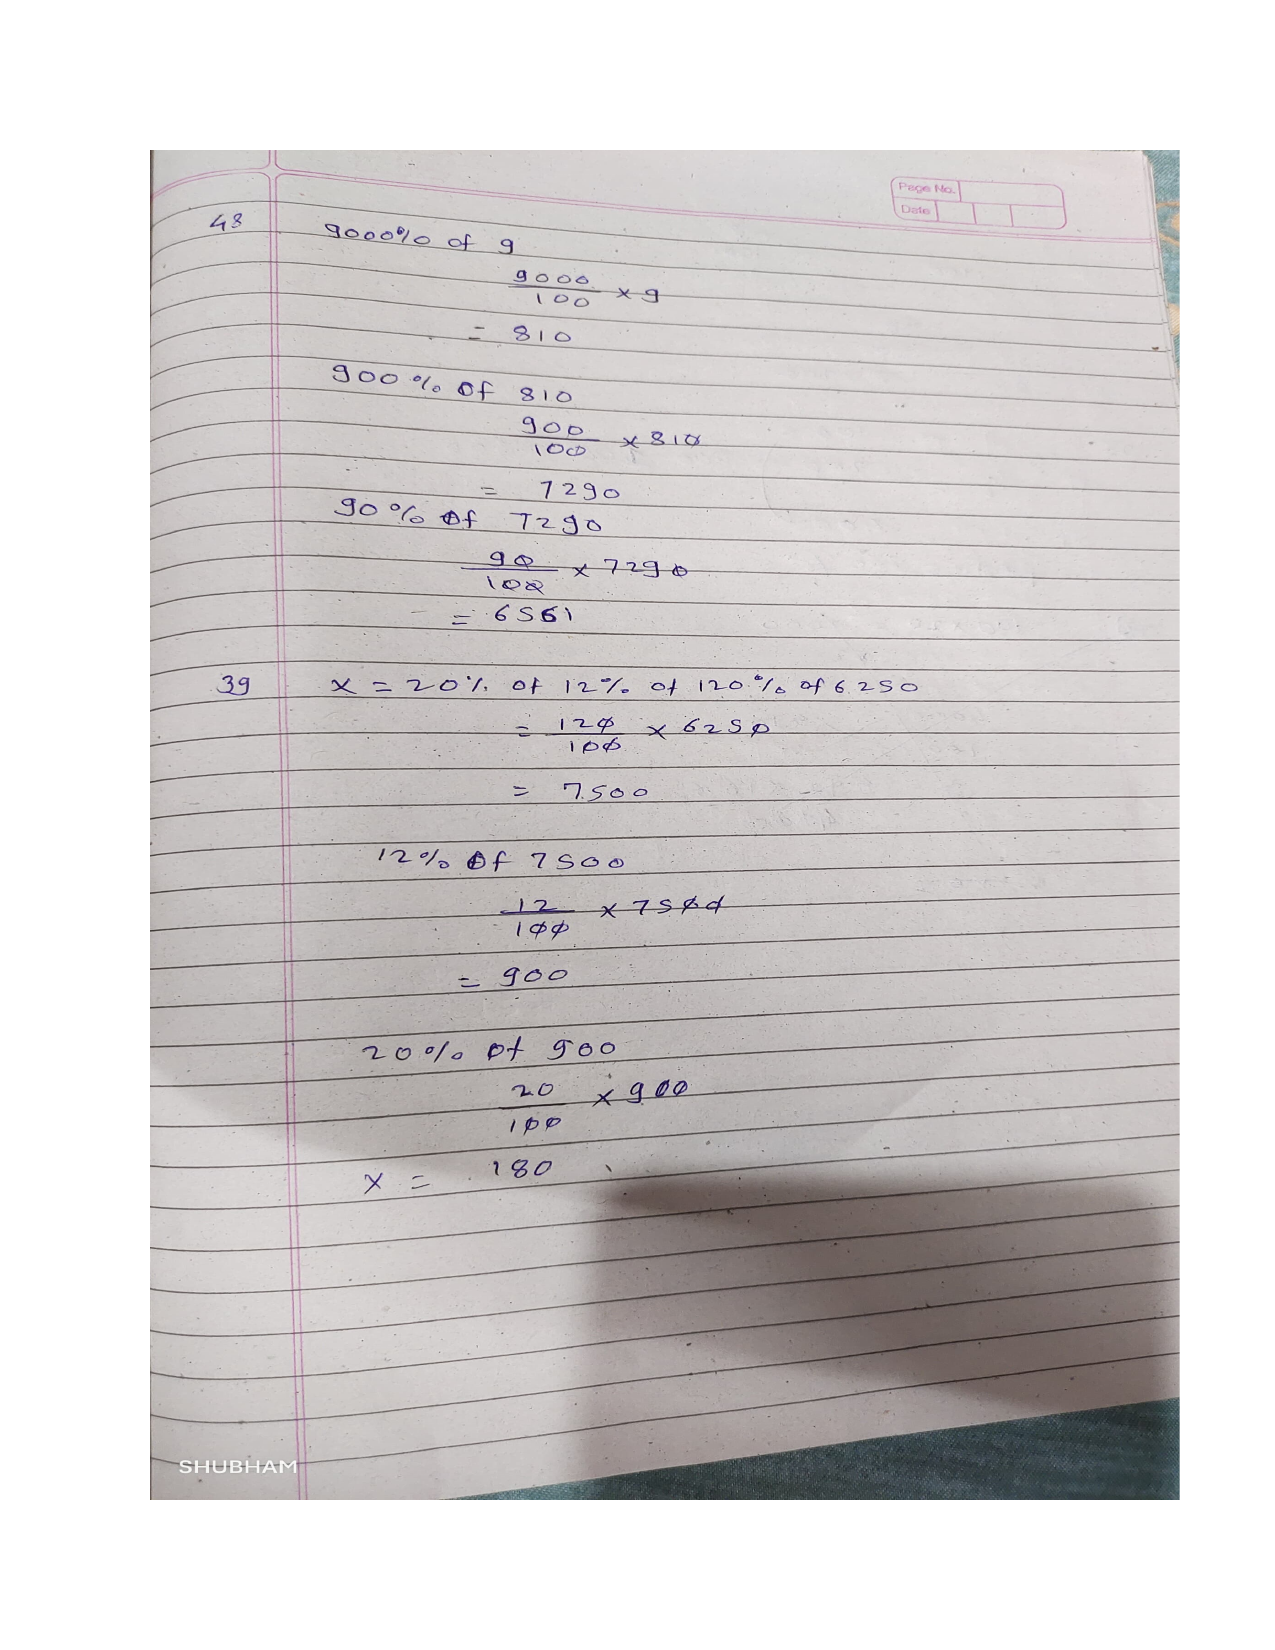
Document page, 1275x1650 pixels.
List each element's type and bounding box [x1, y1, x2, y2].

picture [150, 150, 1180, 1500]
